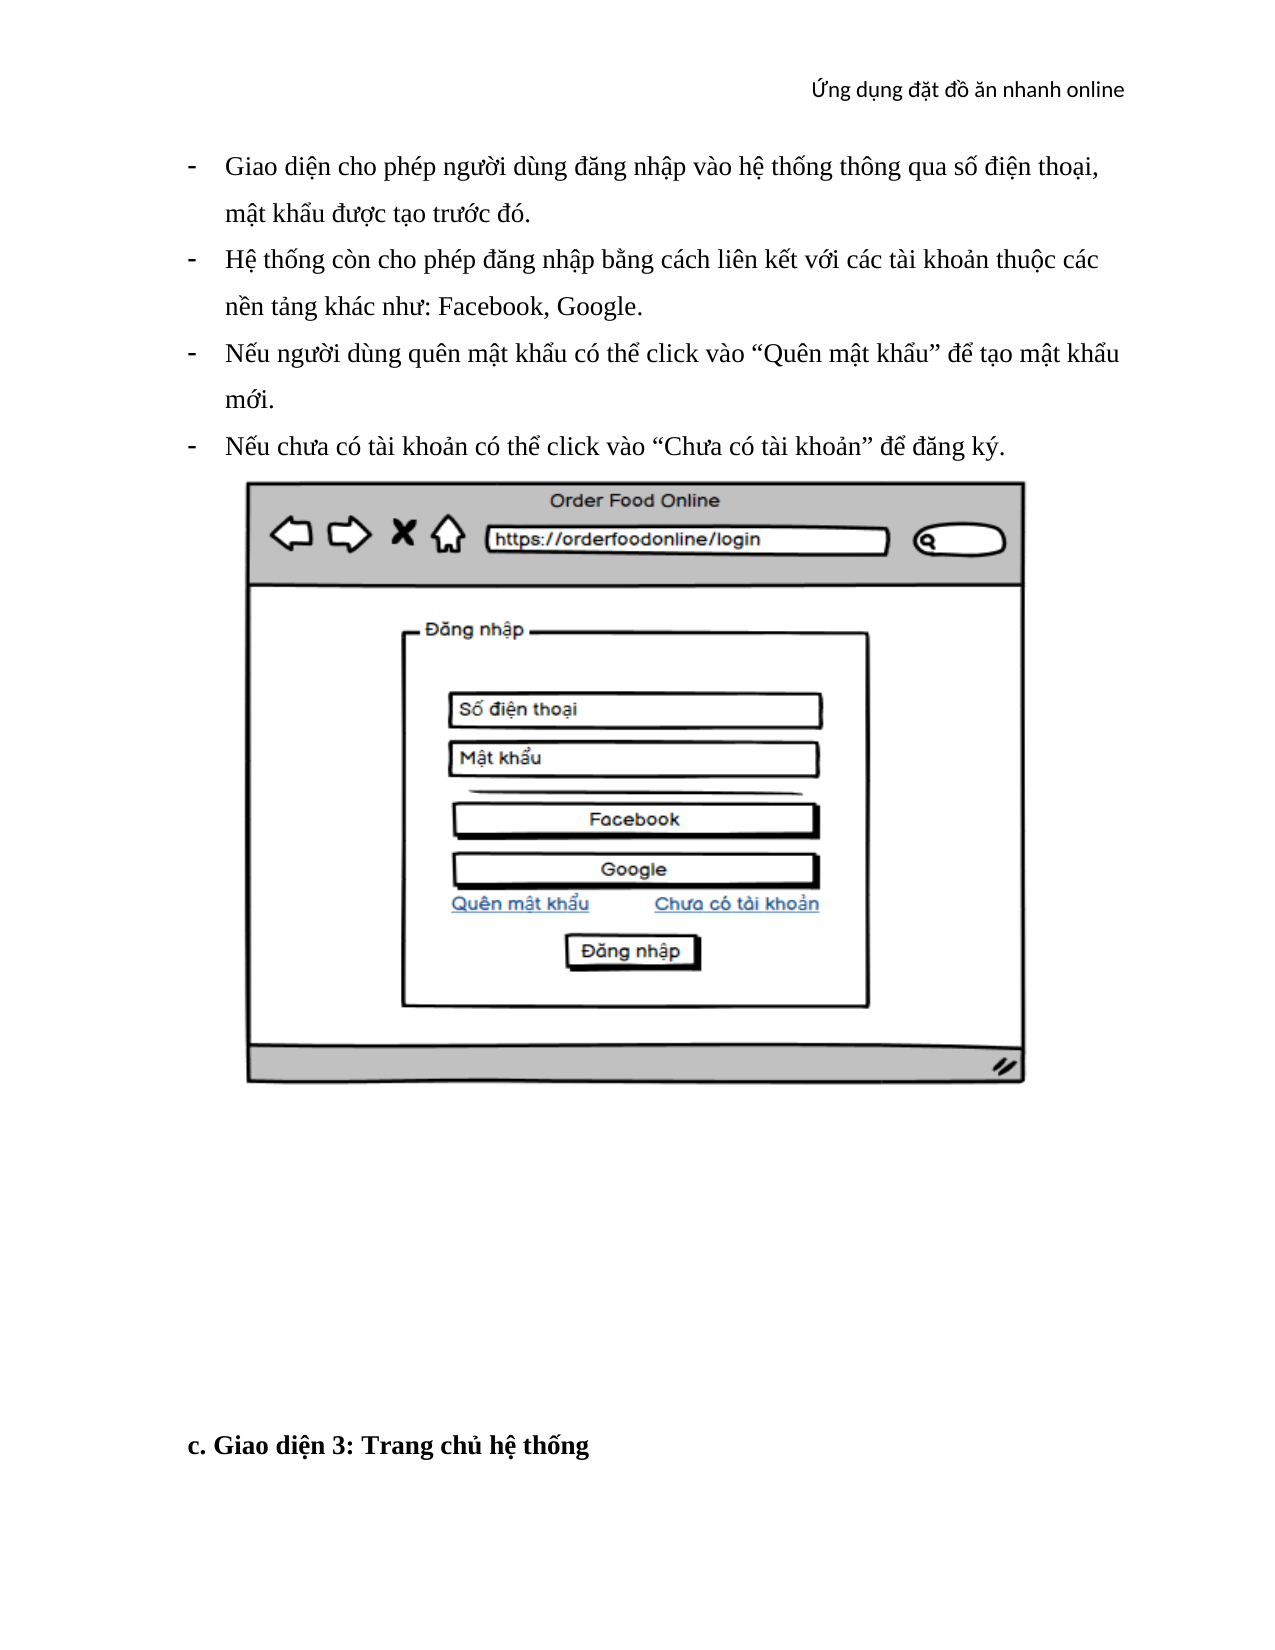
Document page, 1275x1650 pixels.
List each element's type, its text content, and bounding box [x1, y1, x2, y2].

list Nếu chưa có tài khoản có thể click vào “Chưa có tài khoản” để đăng ký. [187, 430, 1125, 462]
list Giao diện cho phép người dùng đăng nhập vào hệ thống thông qua số điện thoại, mật khẩu được tạo trước đó. [187, 150, 1125, 228]
list Nếu người dùng quên mật khẩu có thể click vào “Quên mật khẩu” để tạo mật khẩu mới. [187, 337, 1125, 415]
picture [239, 477, 1036, 1089]
list Hệ thống còn cho phép đăng nhập bằng cách liên kết với các tài khoản thuộc các nền tảng khác như: Facebook, Google. [187, 243, 1125, 321]
list Giao diện 3: Trang chủ hệ thống [187, 1429, 1125, 1460]
